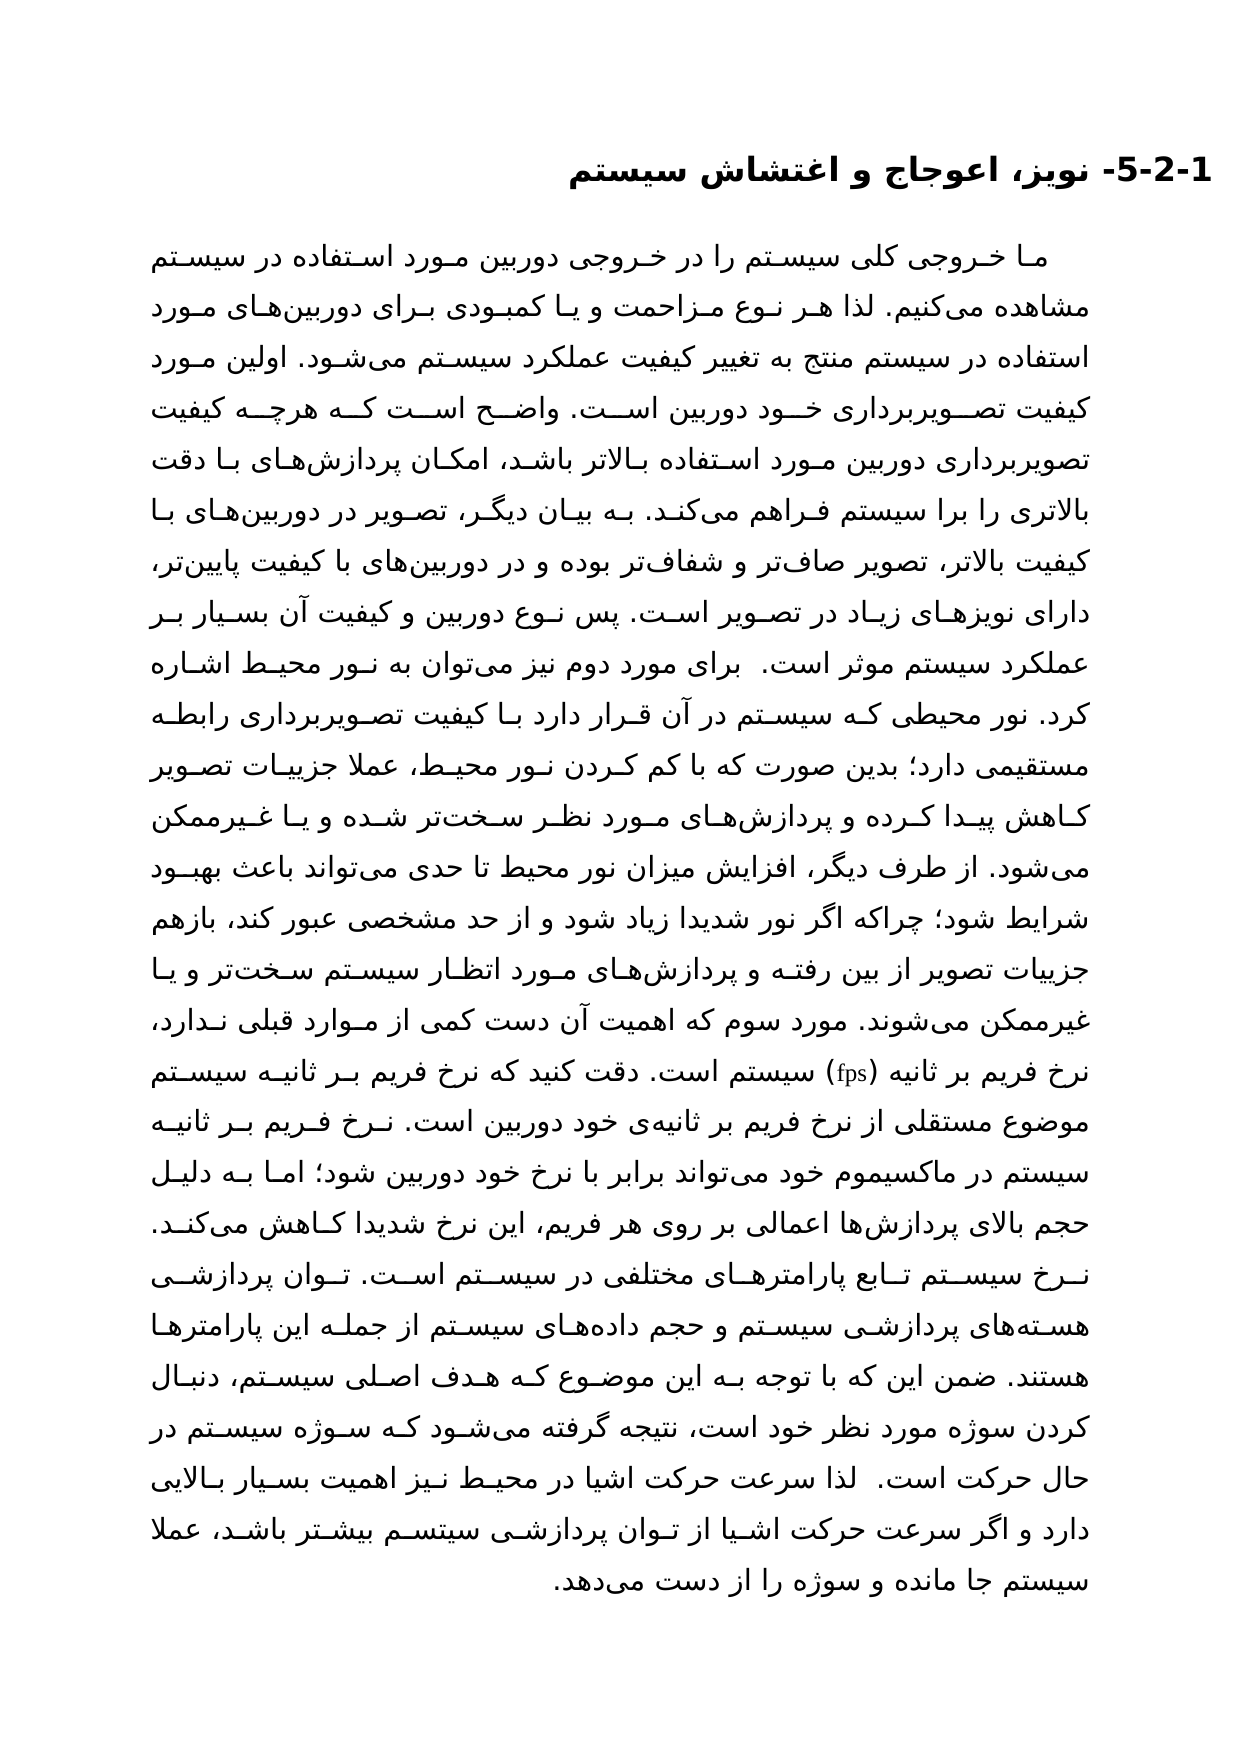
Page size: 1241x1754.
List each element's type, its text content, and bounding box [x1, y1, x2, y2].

text ما خروجی کلی سیستم را در خروجی دوربین مورد استفاده در سیستم مشاهده می‌کنیم. لذا هر نوع مزاحمت و یا کمبودی برای دوربین‌های مورد استفاده در سیستم منتج به تغییر کیفیت عملکرد سیستم می‌شود. اولین مورد کیفیت تصویربرداری خود دوربین است. واضح است که هرچه کیفیت تصویربرداری دوربین مورد استفاده بالاتر باشد، امکان پردازش‌های با دقت بالاتری را برا سیستم فراهم می‌کند. به بیان دیگر، تصویر در دوربین‌های با کیفیت بالاتر، تصویر صاف‌تر و شفاف‌تر بوده و در دوربین‌های با کیفیت پایین‌تر، دارای نویزهای زیاد در تصویر است. پس نوع دوربین و کیفیت آن بسیار بر عملکرد سیستم موثر است. برای مورد دوم نیز می‌توان به نور محیط اشاره کرد. نور محیطی که سیستم در آن قرار دارد با کیفیت تصویربرداری رابطه مستقیمی دارد؛ بدین صورت که با کم کردن نور محیط، عملا جزییات تصویر کاهش پیدا کرده و پردازش‌های مورد نظر سخت‌تر شده و یا غیرممکن می‌شود. از طرف دیگر، افزایش میزان نور محیط تا حدی می‌تواند باعث بهبود شرایط شود؛ چراکه اگر نور شدیدا زیاد شود و از حد مشخصی عبور کند، بازهم جزییات تصویر از بین رفته و پردازش‌های مورد اتظار سیستم سخت‌تر و یا غیرممکن می‌شوند. مورد سوم که اهمیت آن دست کمی از موارد قبلی ندارد، نرخ فریم بر ثانیه (fps) سیستم است. دقت کنید که نرخ فریم بر ثانیه سیستم موضوع مستقلی از نرخ فریم بر ثانیه‌ی خود دوربین است. نرخ فریم بر ثانیه سیستم در ماکسیموم خود می‌تواند برابر با نرخ خود دوربین شود؛ اما به دلیل حجم بالای پردازش‌ها اعمالی بر روی هر فریم، این نرخ شدیدا کاهش می‌کند. نرخ سیستم تابع پارامترهای مختلفی در سیستم است. توان پردازشی هسته‌های پردازشی سیستم و حجم داده‌های سیستم از جمله این پارامترها هستند. ضمن این که با توجه به این موضوع که هدف اصلی سیستم، دنبال کردن سوژه مورد نظر خود است، نتیجه گرفته می‌شود که سوژه سیستم در حال حرکت است. لذا سرعت حرکت اشیا در محیط نیز اهمیت بسیار بالایی دارد و اگر سرعت حرکت اشیا از توان پردازشی سیتسم بیشتر باشد، عملا سیستم جا مانده و سوژه را از دست می‌دهد. [150, 239, 1090, 1597]
text نویز، اعوجاج و اغتشاش سیستم [150, 150, 1090, 189]
